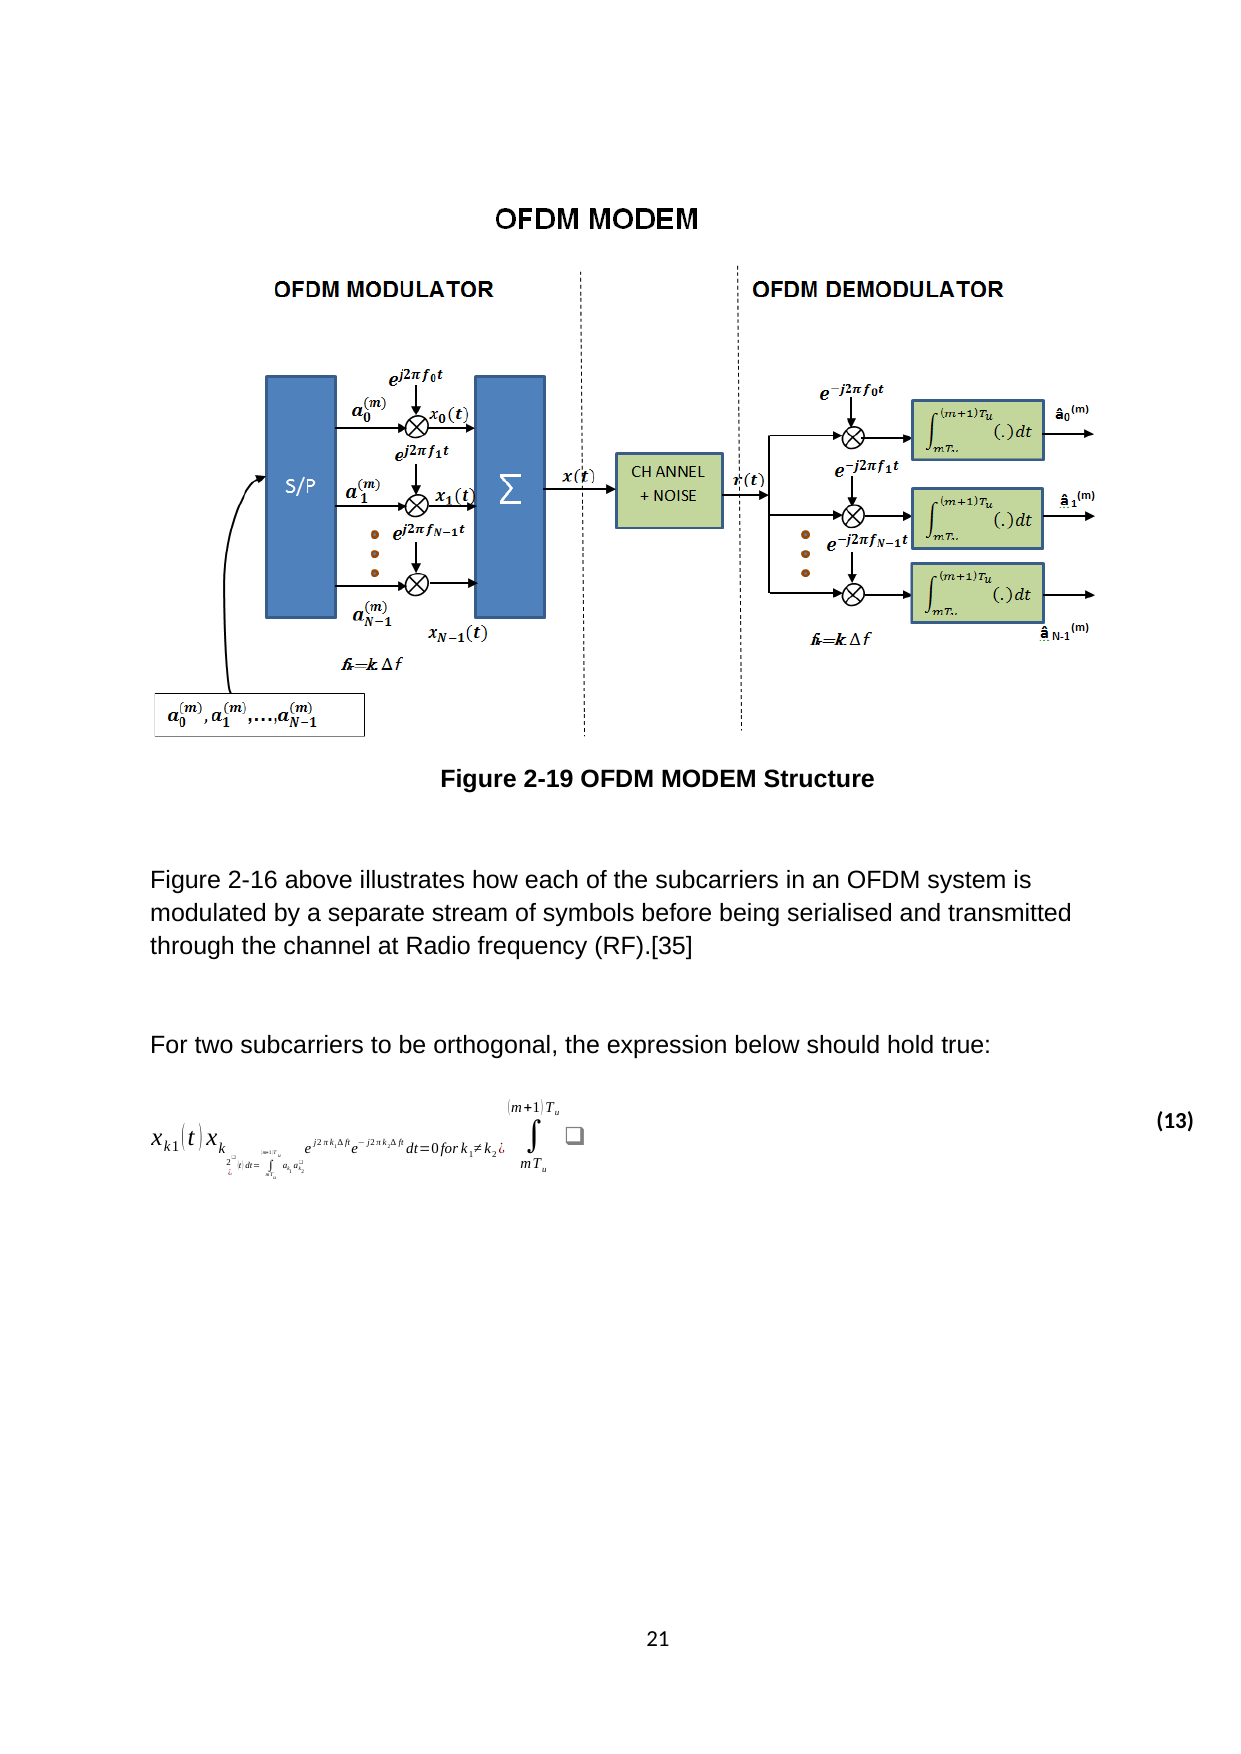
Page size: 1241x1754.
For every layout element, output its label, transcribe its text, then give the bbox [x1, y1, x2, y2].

picture [154, 157, 1095, 760]
text Figure 2-16 above illustrates how each of the subcarriers in an OFDM system is modulated by a separate stream of symbols before being serialised and transmitted through the channel at Radio frequency (RF).[35] [150, 865, 1090, 960]
text For two subcarriers to be orthogonal, the expression below should hold true: [150, 1030, 1090, 1059]
